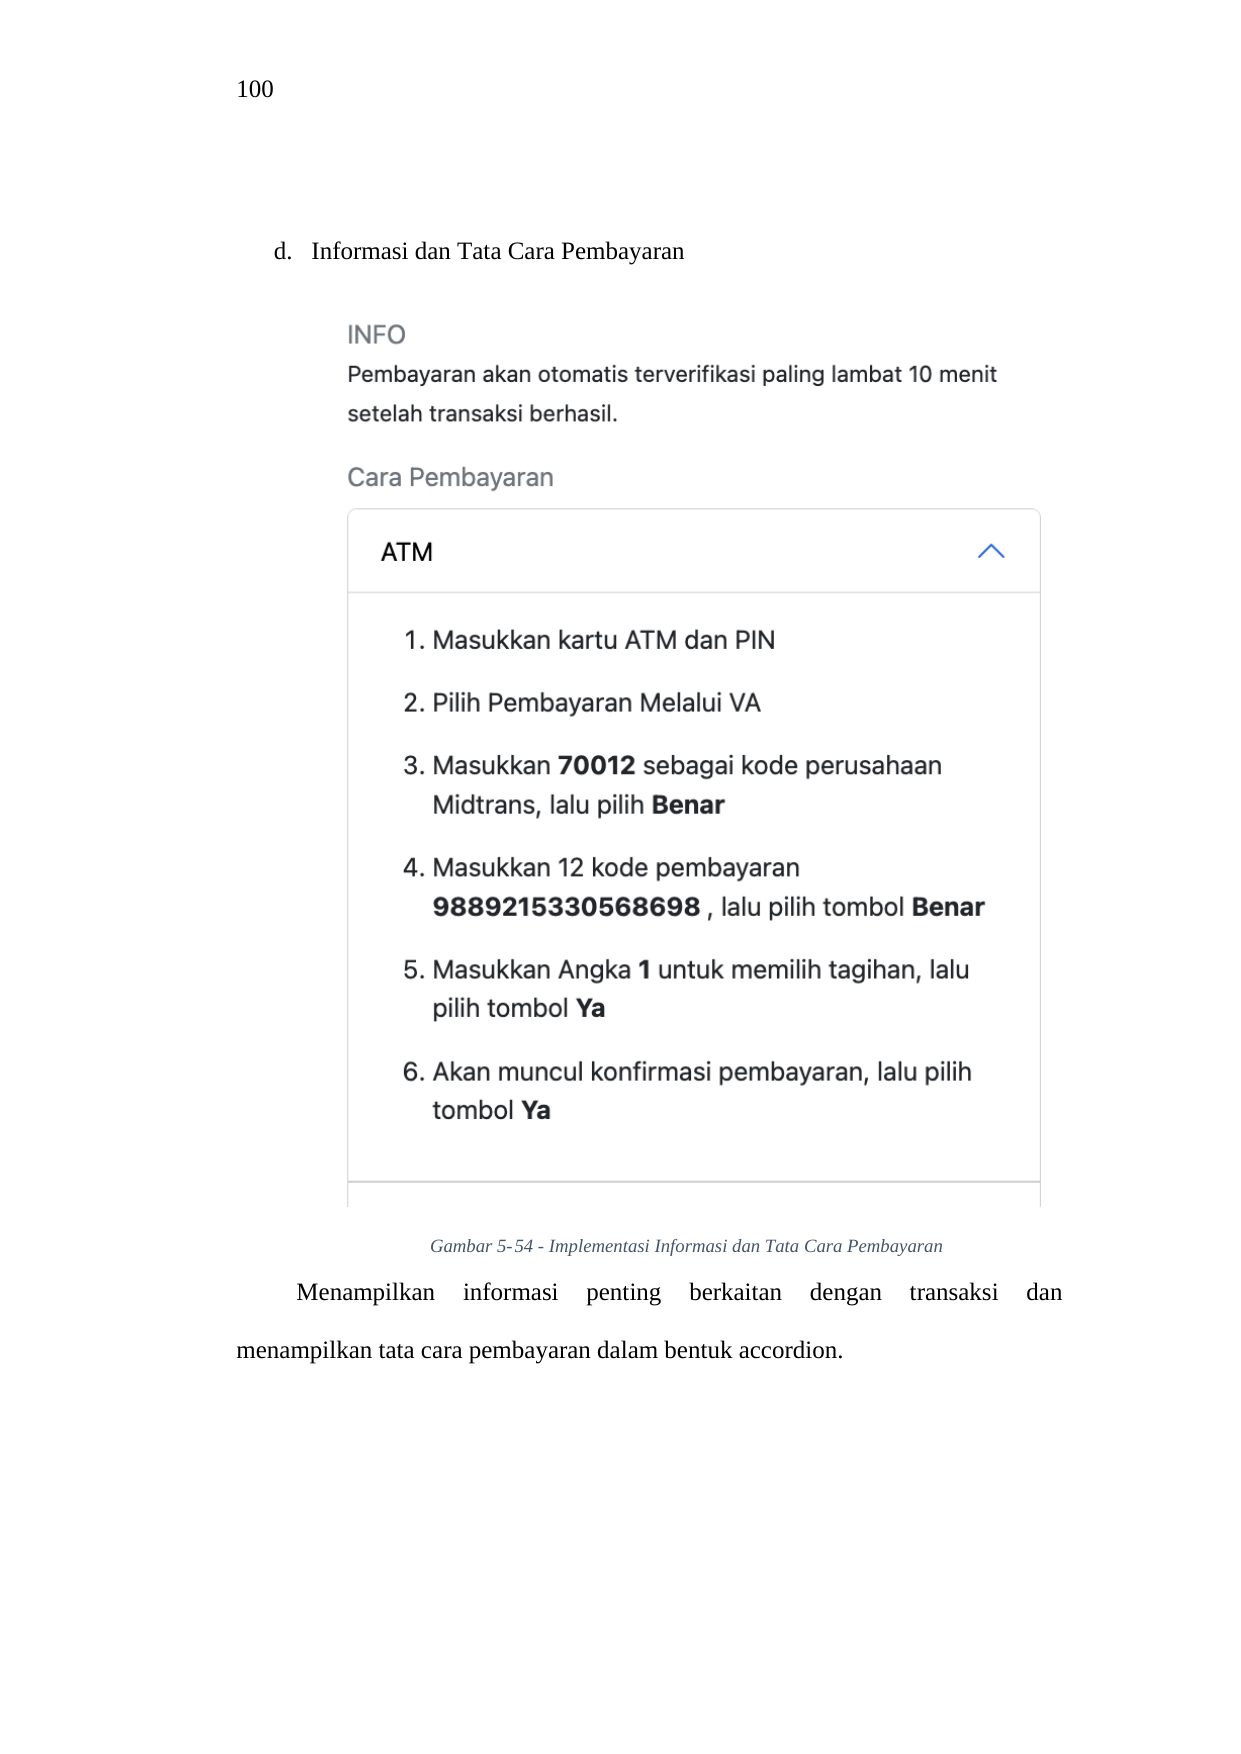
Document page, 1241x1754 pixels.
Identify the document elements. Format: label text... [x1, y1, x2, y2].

text Menampilkan informasi penting berkaitan dengan transaksi dan menampilkan tata cara pembayaran dalam bentuk accordion. [236, 1277, 1063, 1364]
picture [322, 293, 1052, 1207]
list Informasi dan Tata Cara Pembayaran [274, 236, 1063, 265]
